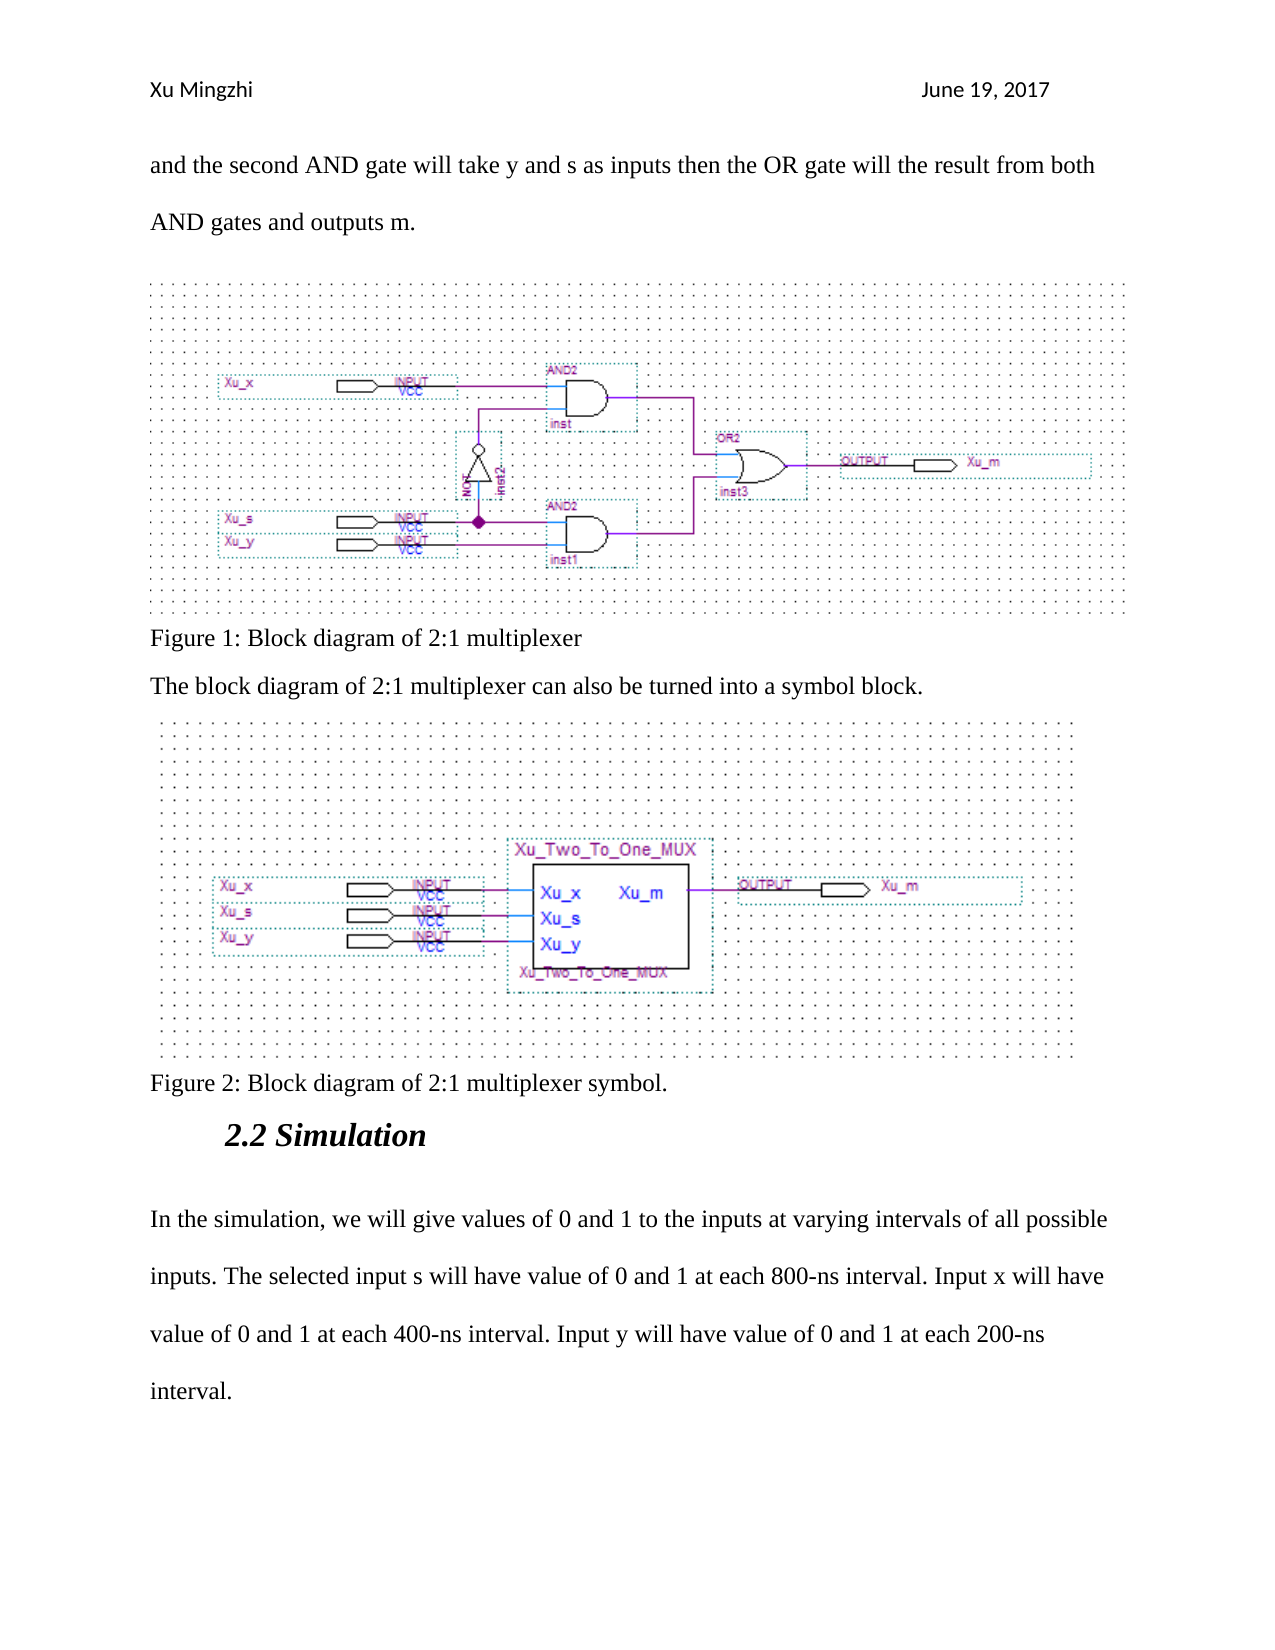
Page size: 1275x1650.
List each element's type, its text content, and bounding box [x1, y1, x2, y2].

text The block diagram of 2:1 multiplexer can also be turned into a symbol block. [150, 671, 1125, 699]
text Figure 1: Block diagram of 2:1 multiplexer [150, 621, 1125, 652]
picture [150, 718, 1079, 1066]
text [150, 150, 1125, 236]
subtitle Simulation [225, 1116, 1125, 1154]
picture [150, 281, 1125, 621]
text In the simulation, we will give values of 0 and 1 to the inputs at varying intervals of all possible inputs. The selected input s will have value of 0 and 1 at each 800-ns interval. Input x will have value of 0 and 1 at each 400-ns interval. Input y will have value of 0 and 1 at each 200-ns interval. [150, 1204, 1125, 1405]
